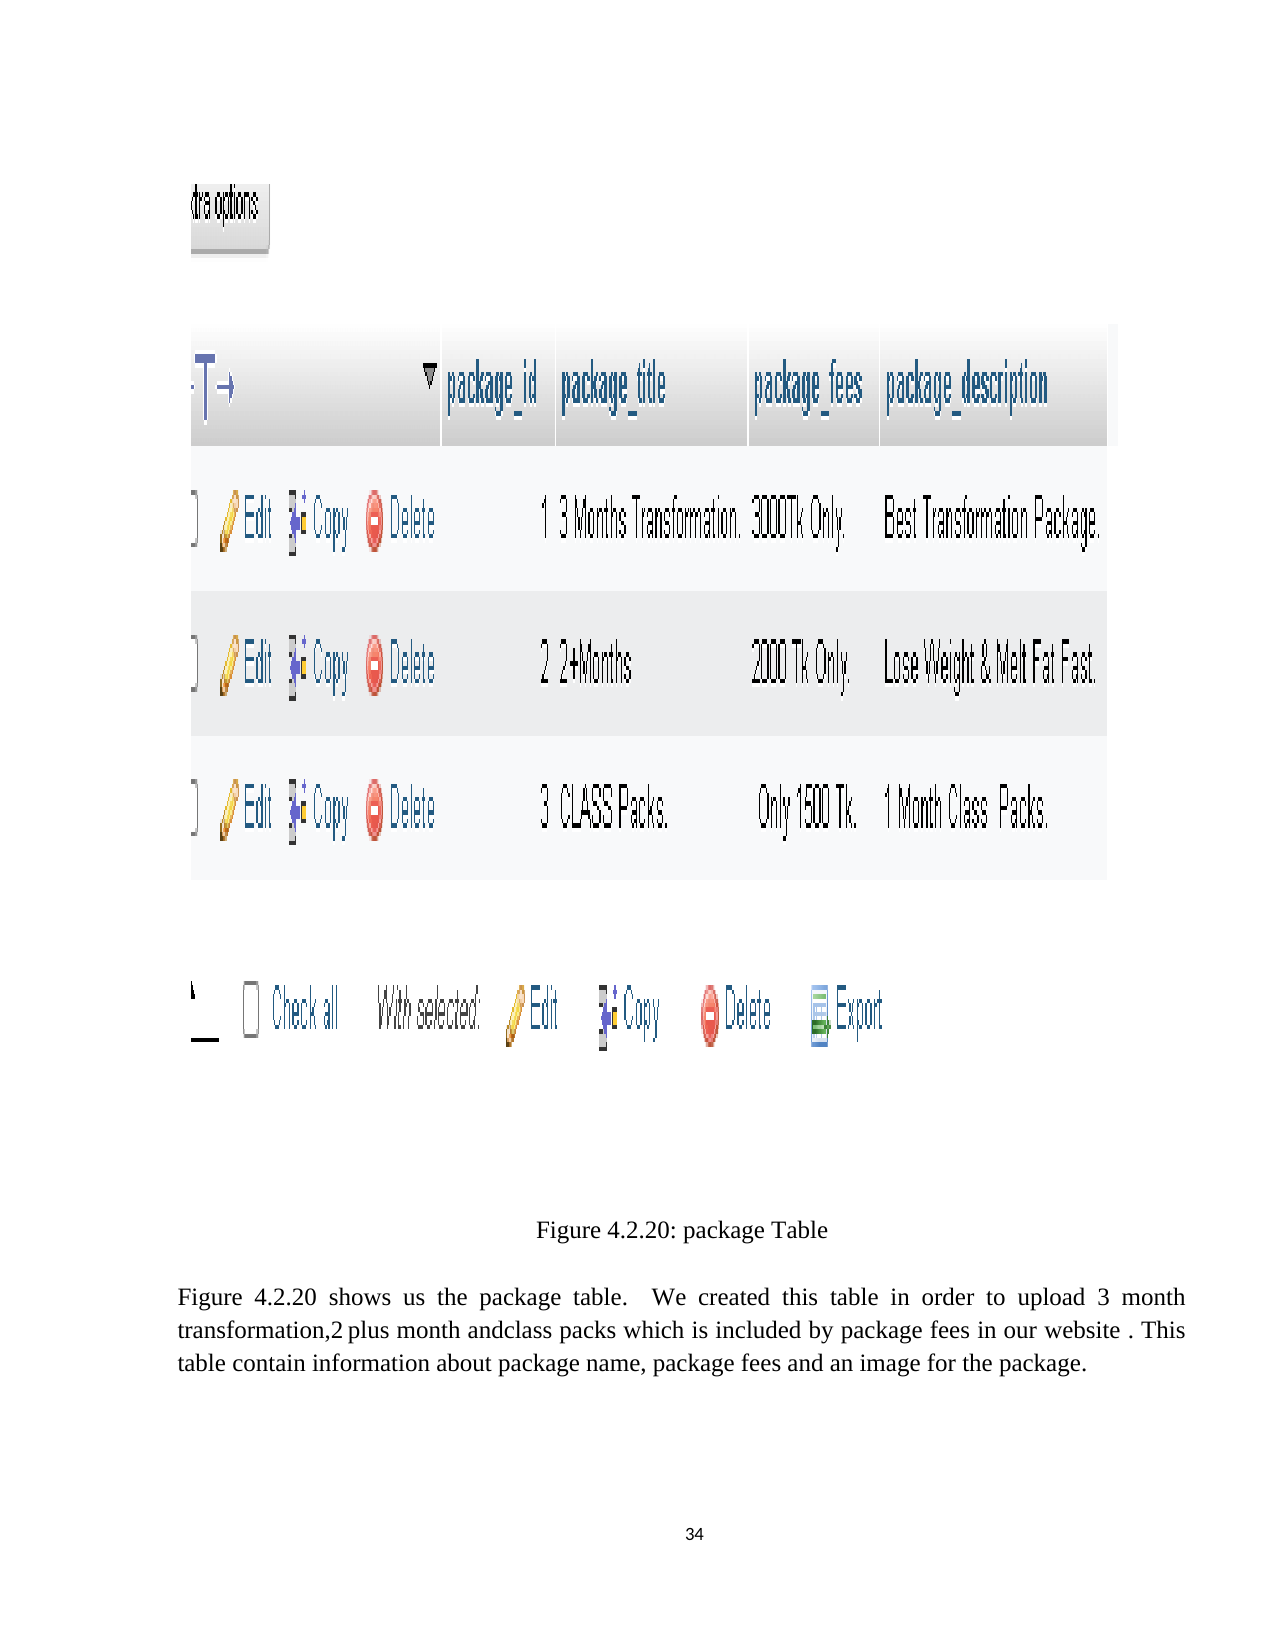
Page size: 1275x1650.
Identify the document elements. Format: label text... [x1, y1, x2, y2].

text Figure 4.2.20: package Table [177, 1216, 1186, 1244]
picture [191, 184, 1173, 1113]
text Figure 4.2.20 shows us the package table. We created this table in order to upload 3 month transformation,2 plus month andclass packs which is included by package fees in our website . This table contain information about package name, package fees and an image for the package. [177, 1282, 1186, 1376]
